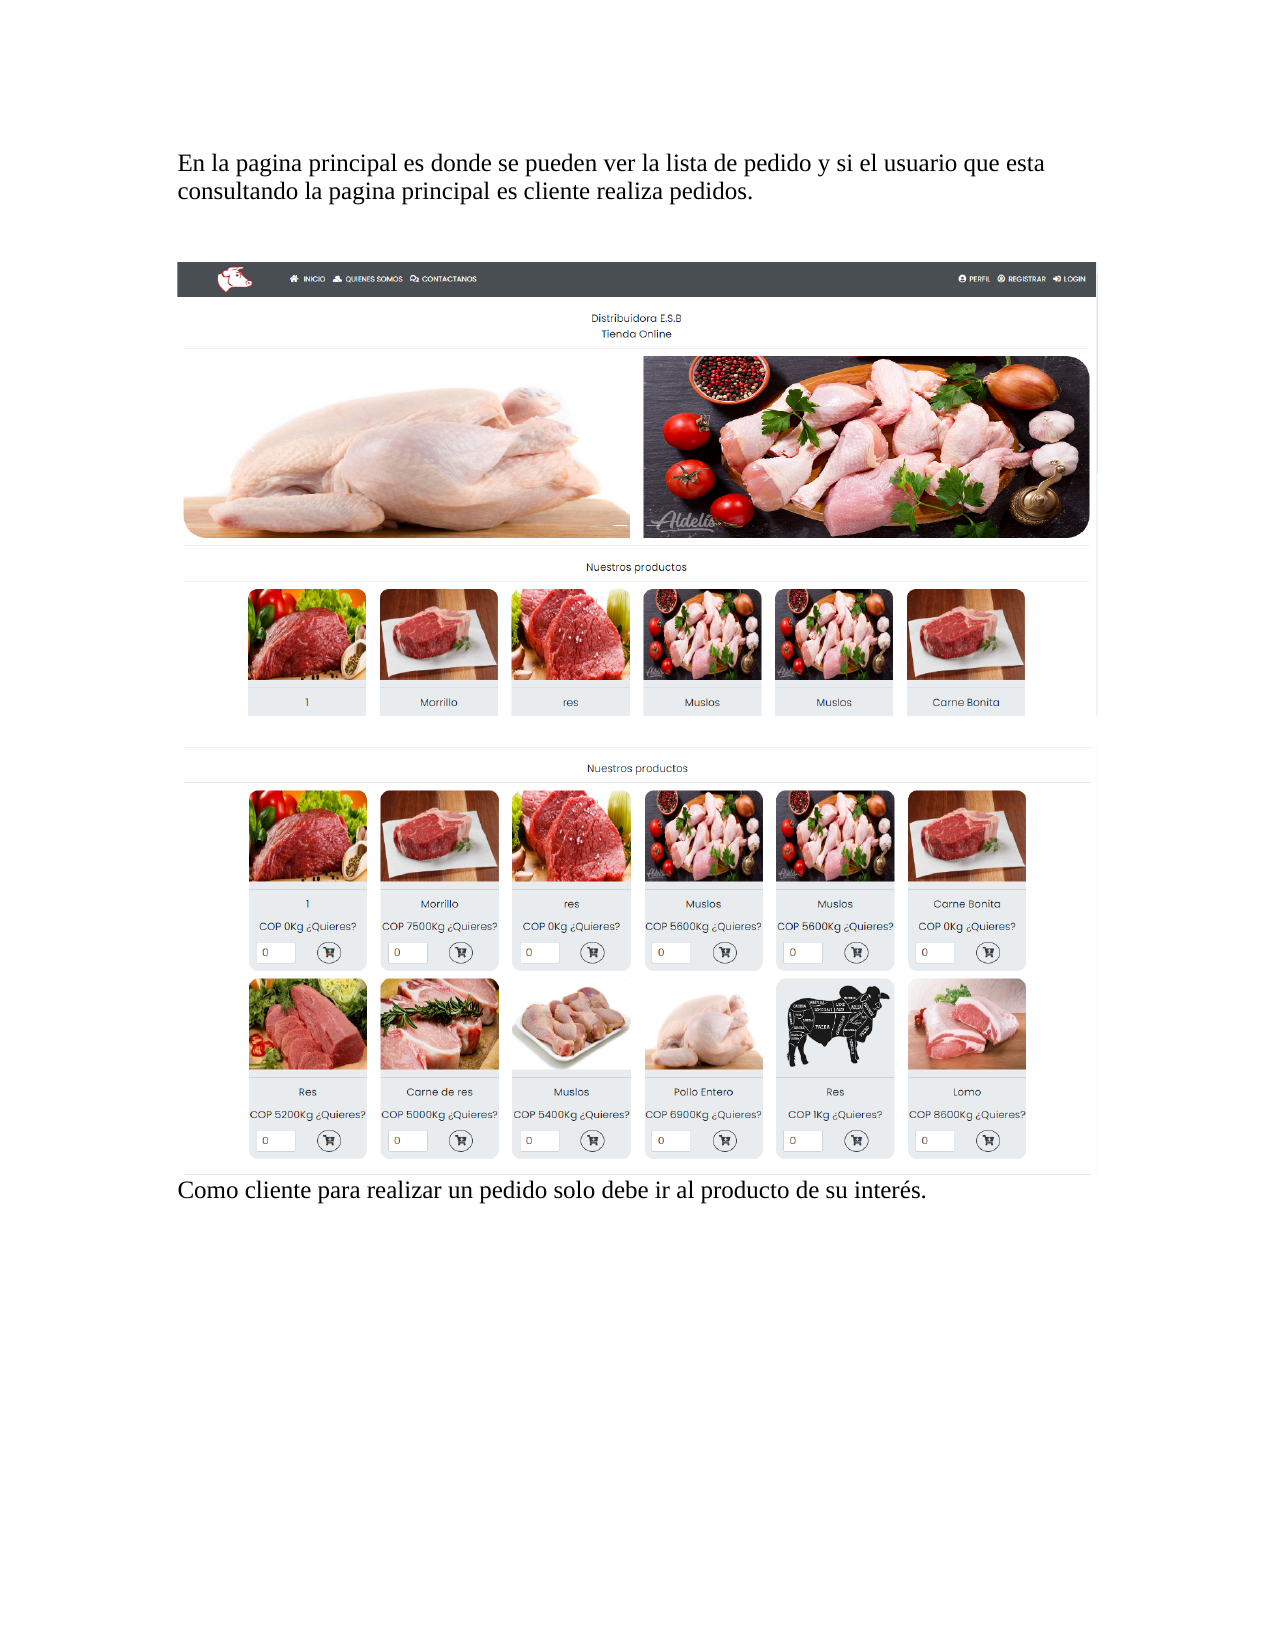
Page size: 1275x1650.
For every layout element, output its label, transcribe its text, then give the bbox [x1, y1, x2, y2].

text Como cliente para realizar un pedido solo debe ir al producto de su interés. [177, 1176, 1098, 1204]
picture [177, 262, 1098, 716]
text En la pagina principal es donde se pueden ver la lista de pedido y si el usuario que esta consultando la pagina principal es cliente realiza pedidos. [177, 148, 1098, 205]
picture [177, 743, 1098, 1176]
